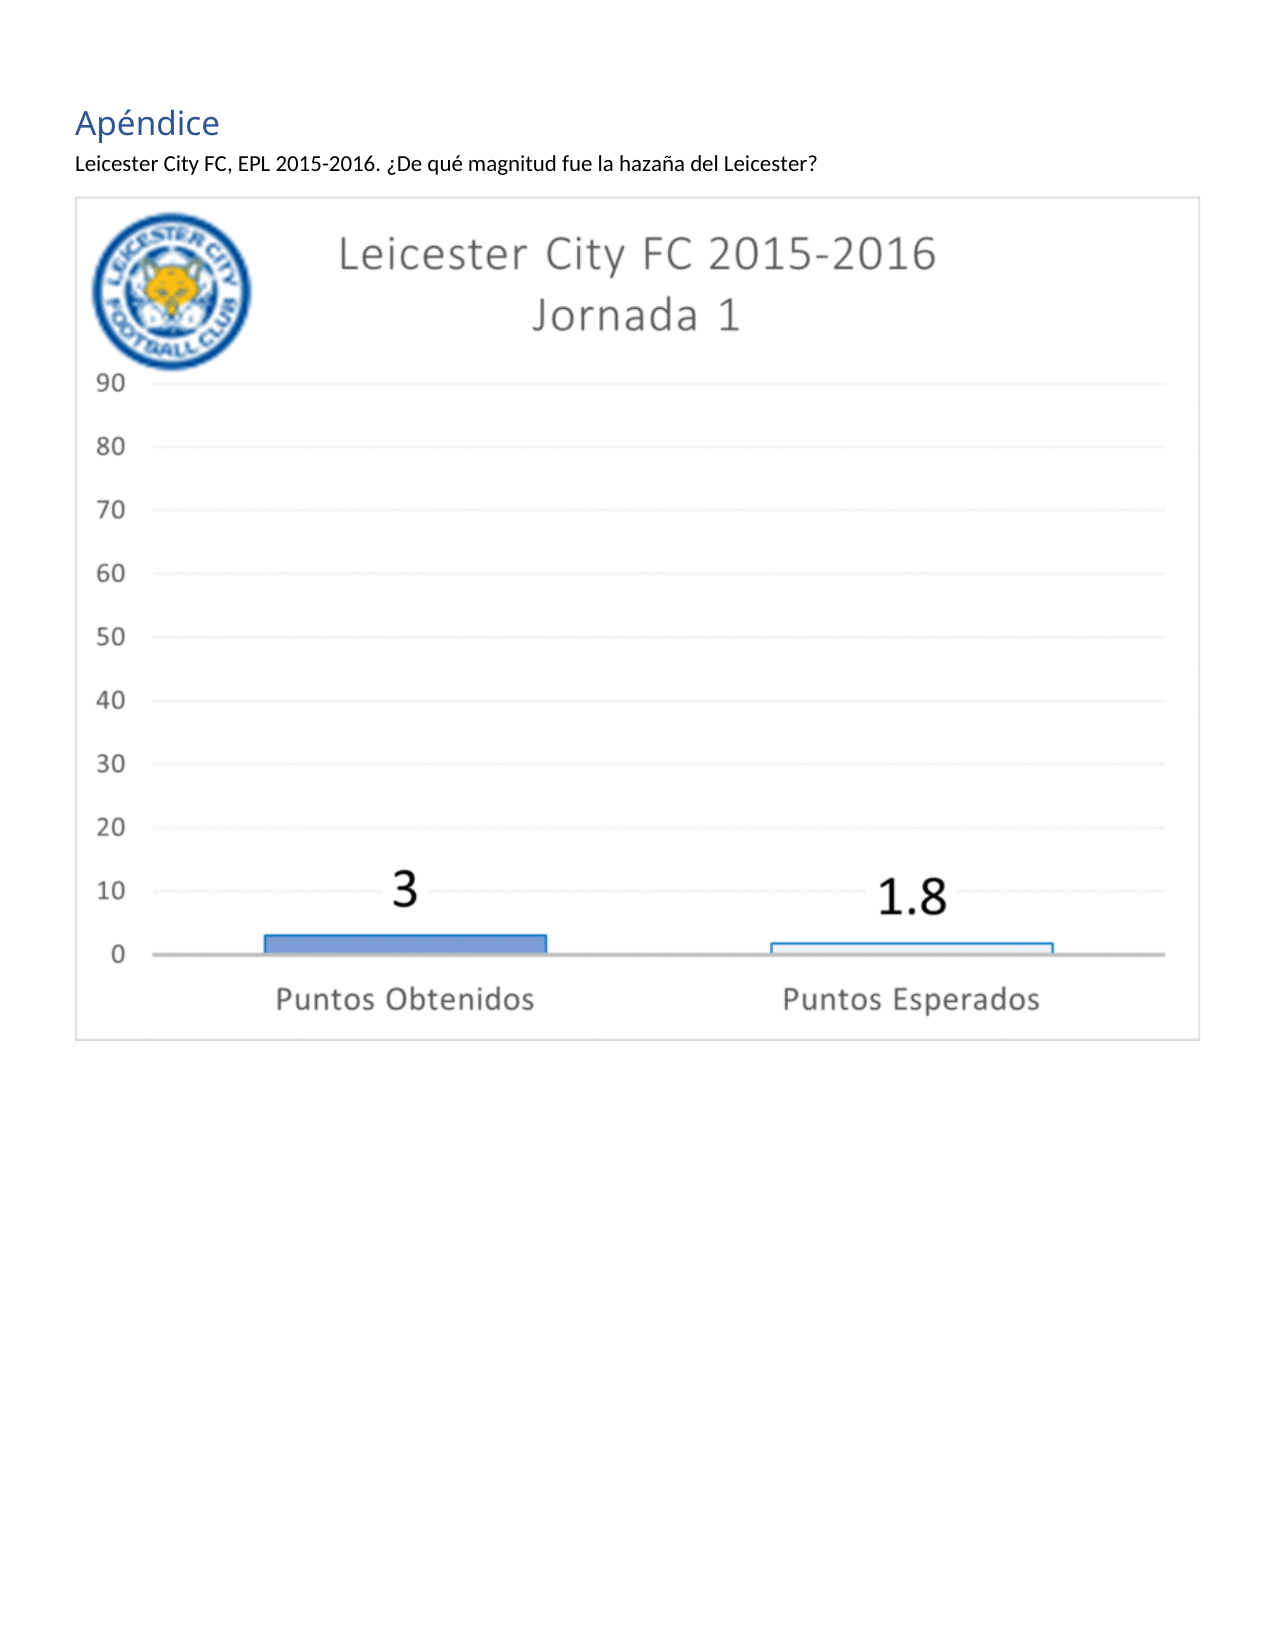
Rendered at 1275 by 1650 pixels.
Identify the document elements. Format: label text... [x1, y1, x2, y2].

subtitle Apéndice [75, 100, 1200, 145]
picture [75, 195, 1200, 1041]
text Leicester City FC, EPL 2015-2016. ¿De qué magnitud fue la hazaña del Leicester? [75, 149, 1200, 177]
